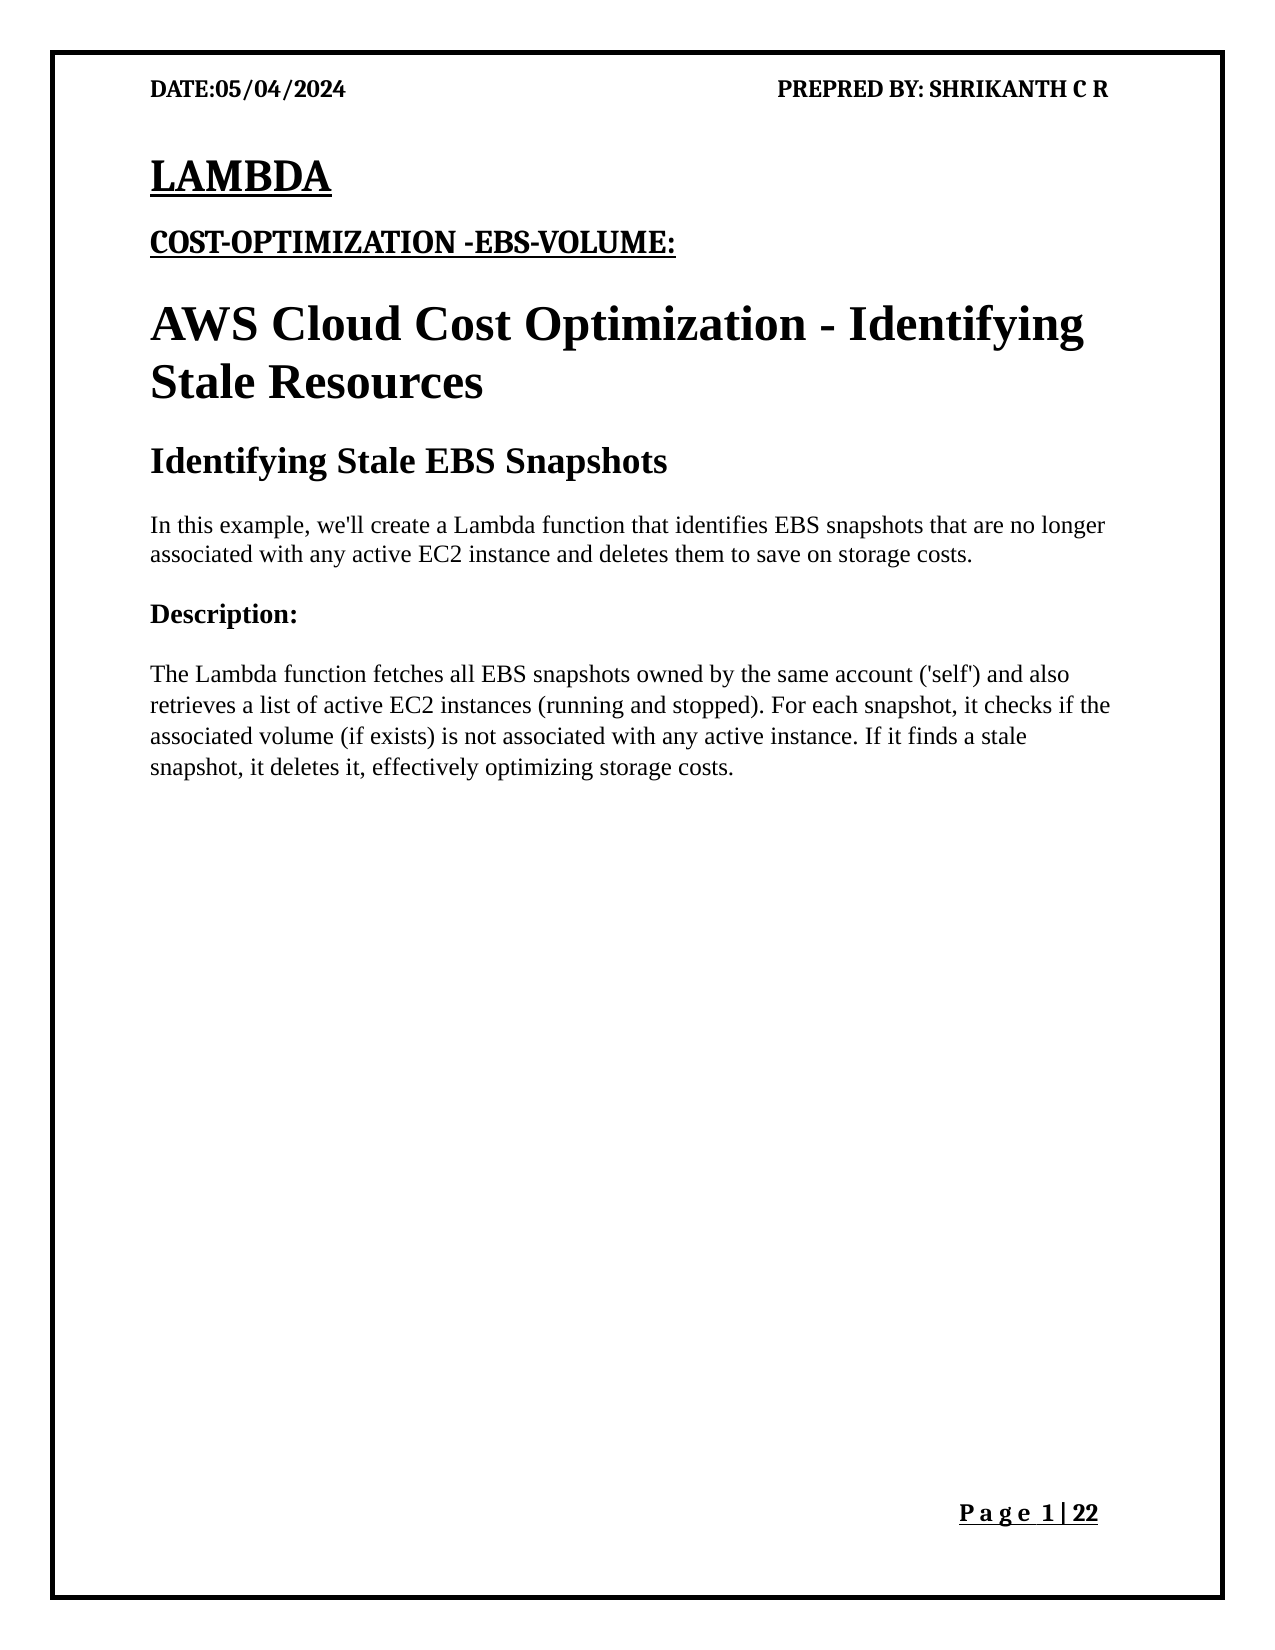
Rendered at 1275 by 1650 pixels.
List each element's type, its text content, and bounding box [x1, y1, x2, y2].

text AWS Cloud Cost Optimization - Identifying Stale Resources [150, 294, 1125, 409]
text LAMBDA [150, 150, 1125, 203]
text Identifying Stale EBS Snapshots [150, 438, 1125, 481]
text COST-OPTIMIZATION -EBS-VOLUME: [150, 223, 1125, 262]
text In this example, we'll create a Lambda function that identifies EBS snapshots that are no longer associated with any active EC2 instance and deletes them to save on storage costs. [150, 511, 1125, 568]
text Description: [150, 597, 1125, 629]
text The Lambda function fetches all EBS snapshots owned by the same account ('self') and also retrieves a list of active EC2 instances (running and stopped). For each snapshot, it checks if the associated volume (if exists) is not associated with any active instance. If it finds a stale snapshot, it deletes it, effectively optimizing storage costs. [150, 659, 1125, 781]
